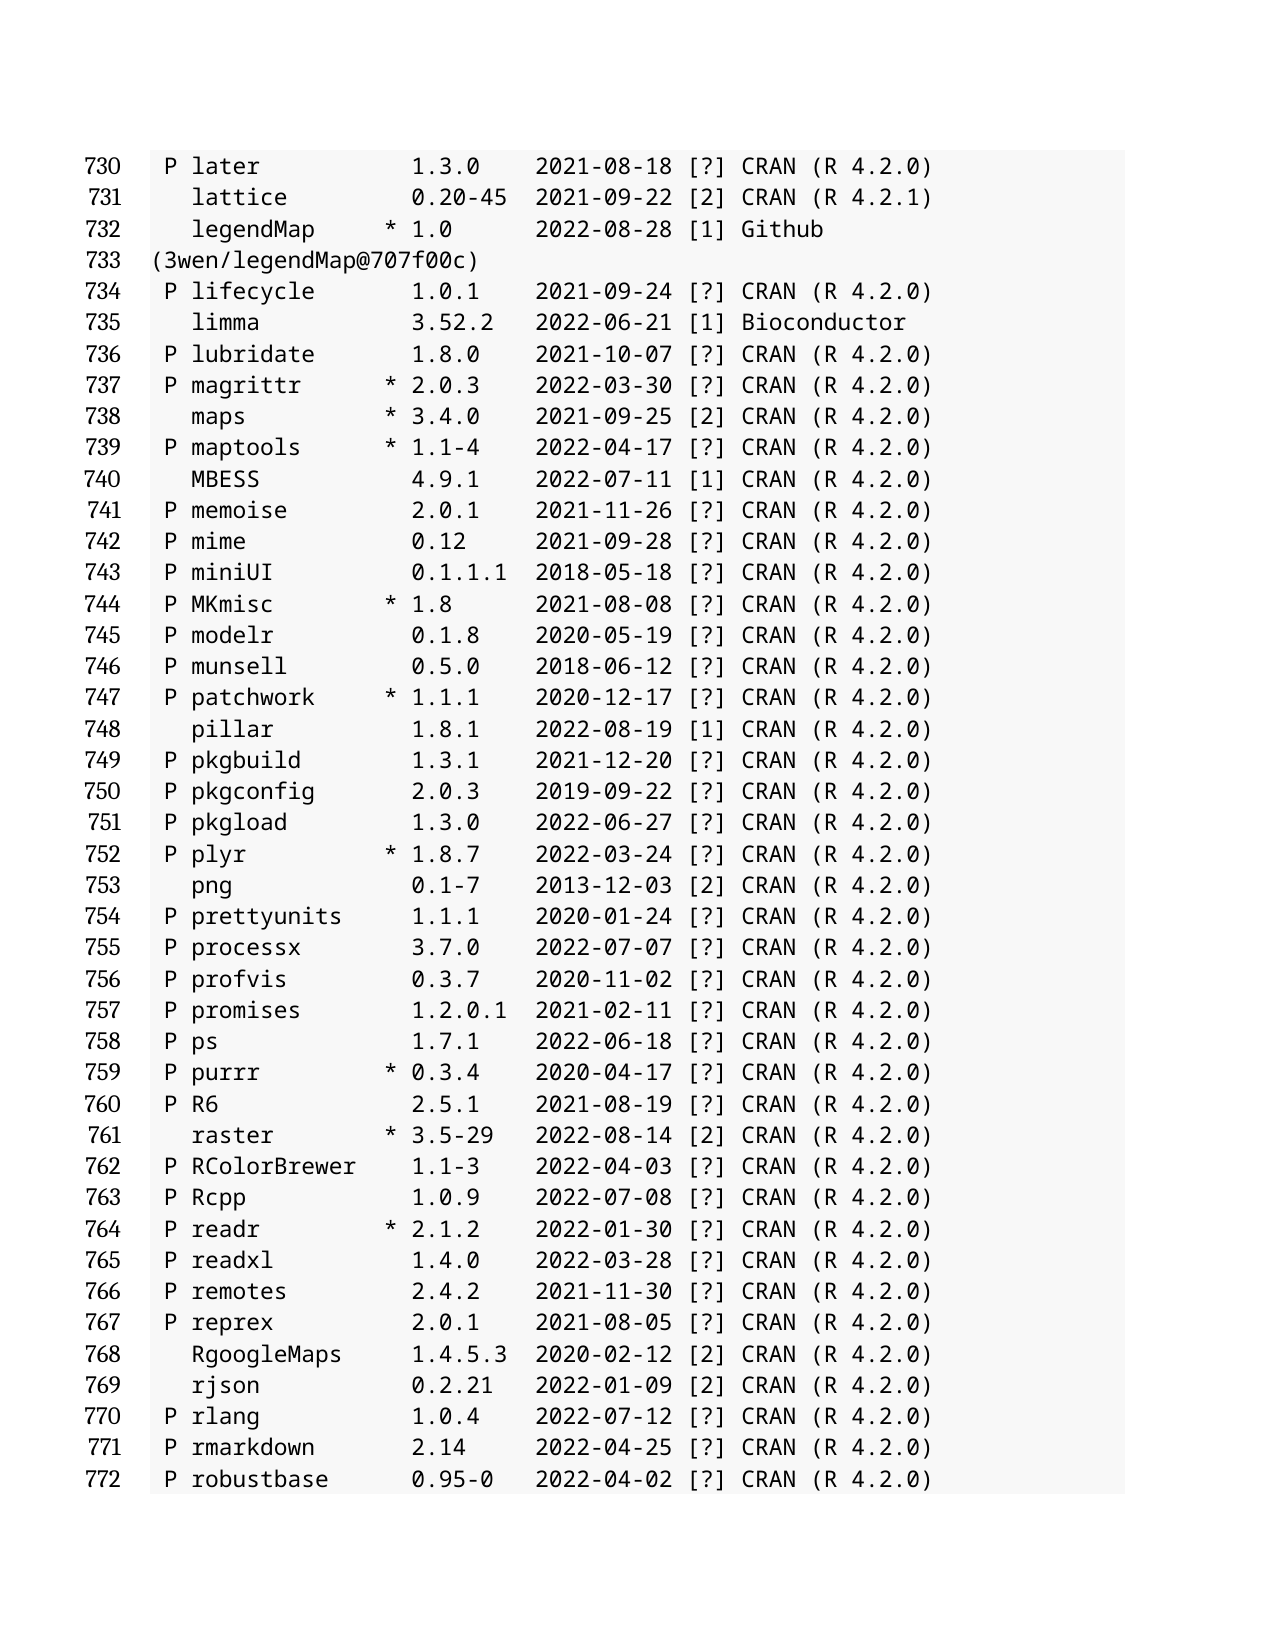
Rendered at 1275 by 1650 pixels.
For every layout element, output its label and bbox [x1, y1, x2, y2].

text [150, 150, 1125, 1494]
